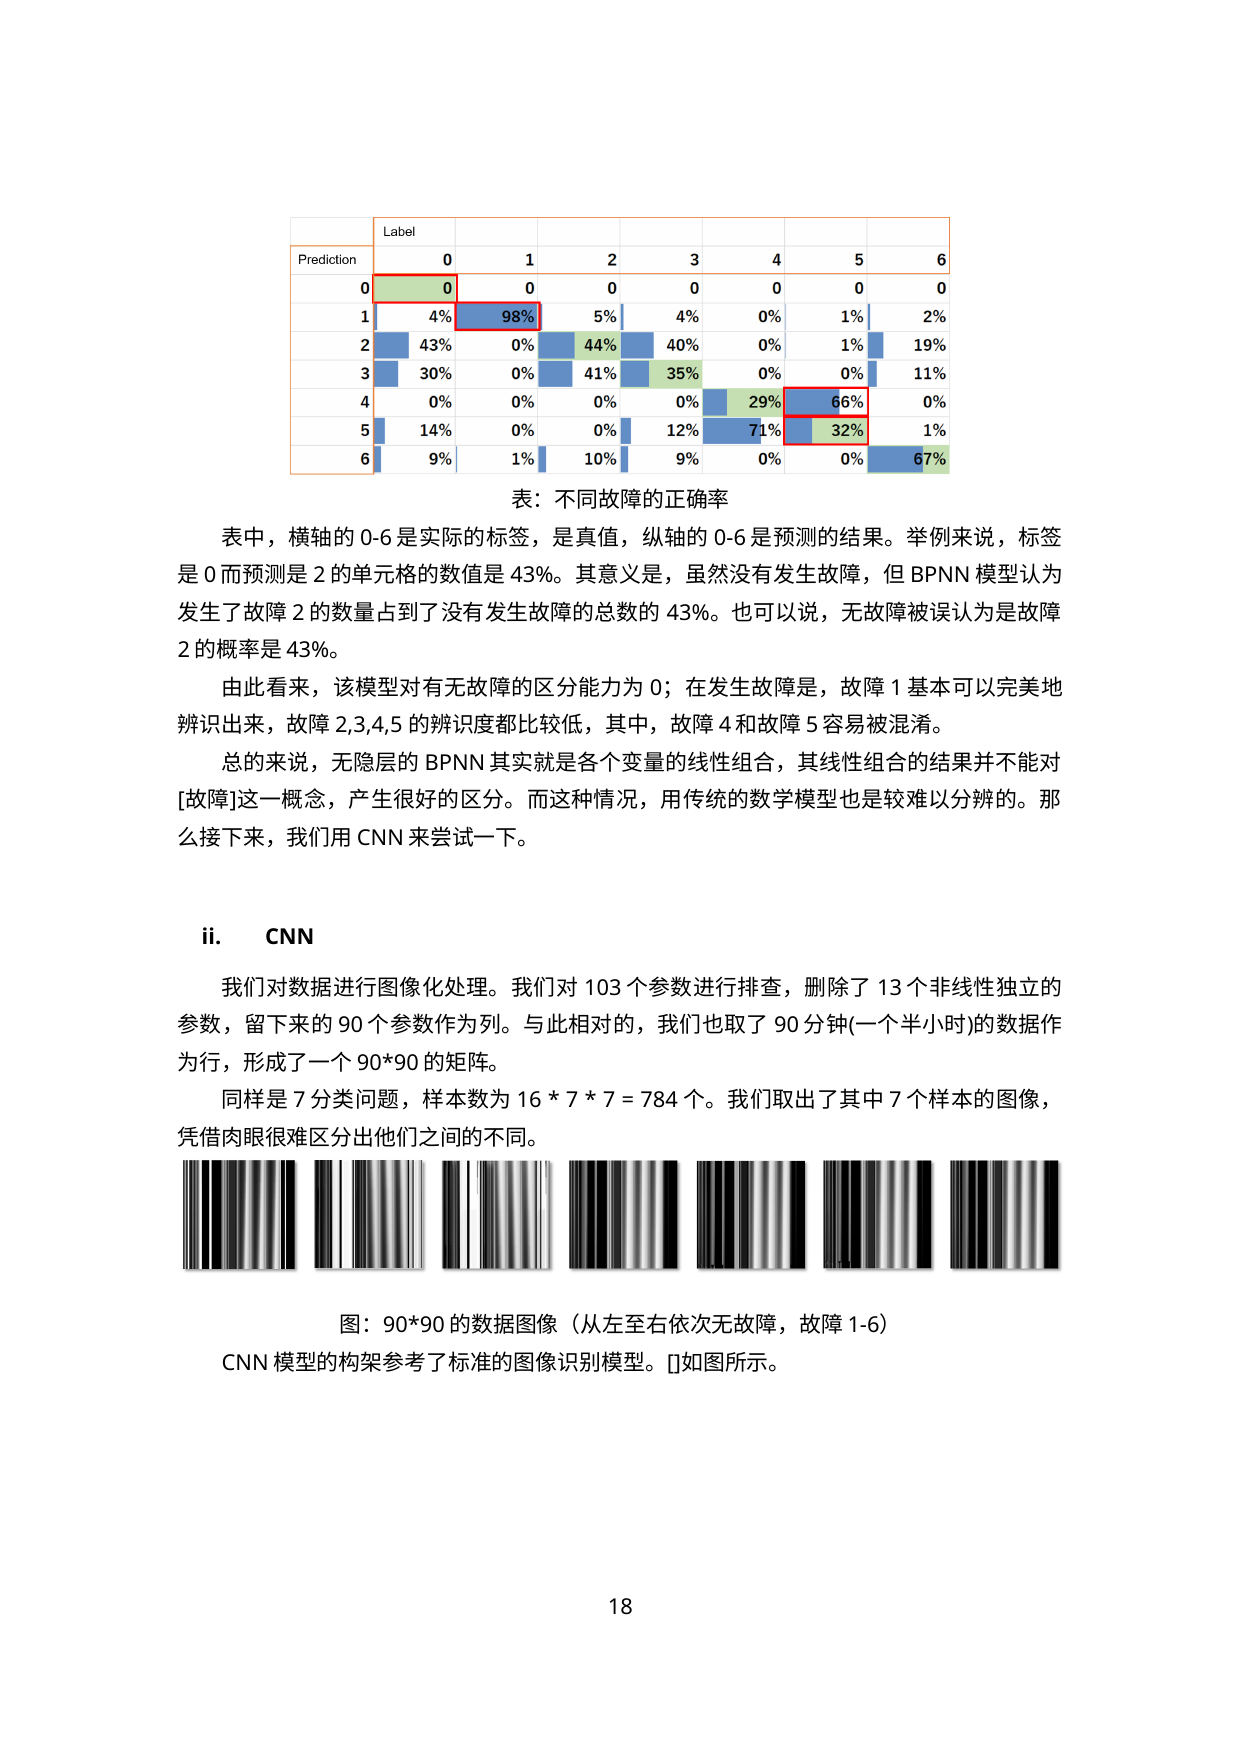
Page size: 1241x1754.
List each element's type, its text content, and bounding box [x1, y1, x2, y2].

picture [289, 216, 951, 476]
text 表：不同故障的正确率 [177, 479, 1063, 517]
text 表中，横轴的0-6是实际的标签，是真值，纵轴的0-6是预测的结果。举例来说，标签是0而预测是2的单元格的数值是43%。其意义是，虽然没有发生故障，但BPNN模型认为发生了故障2的数量占到了没有发生故障的总数的43%。也可以说，无故障被误认为是故障2的概率是43%。 [177, 517, 1063, 667]
text 我们对数据进行图像化处理。我们对103个参数进行排查，删除了13个非线性独立的参数，留下来的90个参数作为列。与此相对的，我们也取了90分钟(一个半小时)的数据作为行，形成了一个90*90的矩阵。 [177, 967, 1063, 1079]
text 同样是7分类问题，样本数为16 * 7 * 7 = 784个。我们取出了其中7个样本的图像，凭借肉眼很难区分出他们之间的不同。 [177, 1079, 1063, 1154]
text 图：90*90的数据图像（从左至右依次无故障，故障1-6） [177, 1304, 1063, 1342]
text 总的来说，无隐层的BPNN其实就是各个变量的线性组合，其线性组合的结果并不能对[故障]这一概念，产生很好的区分。而这种情况，用传统的数学模型也是较难以分辨的。那么接下来，我们用CNN来尝试一下。 [177, 742, 1063, 854]
text 由此看来，该模型对有无故障的区分能力为0；在发生故障是，故障1基本可以完美地辨识出来，故障2,3,4,5 的辨识度都比较低，其中，故障4和故障5容易被混淆。 [177, 667, 1063, 742]
subtitle CNN [221, 917, 1063, 954]
text CNN模型的构架参考了标准的图像识别模型。[]如图所示。 [177, 1342, 1063, 1379]
picture [177, 1154, 1063, 1274]
